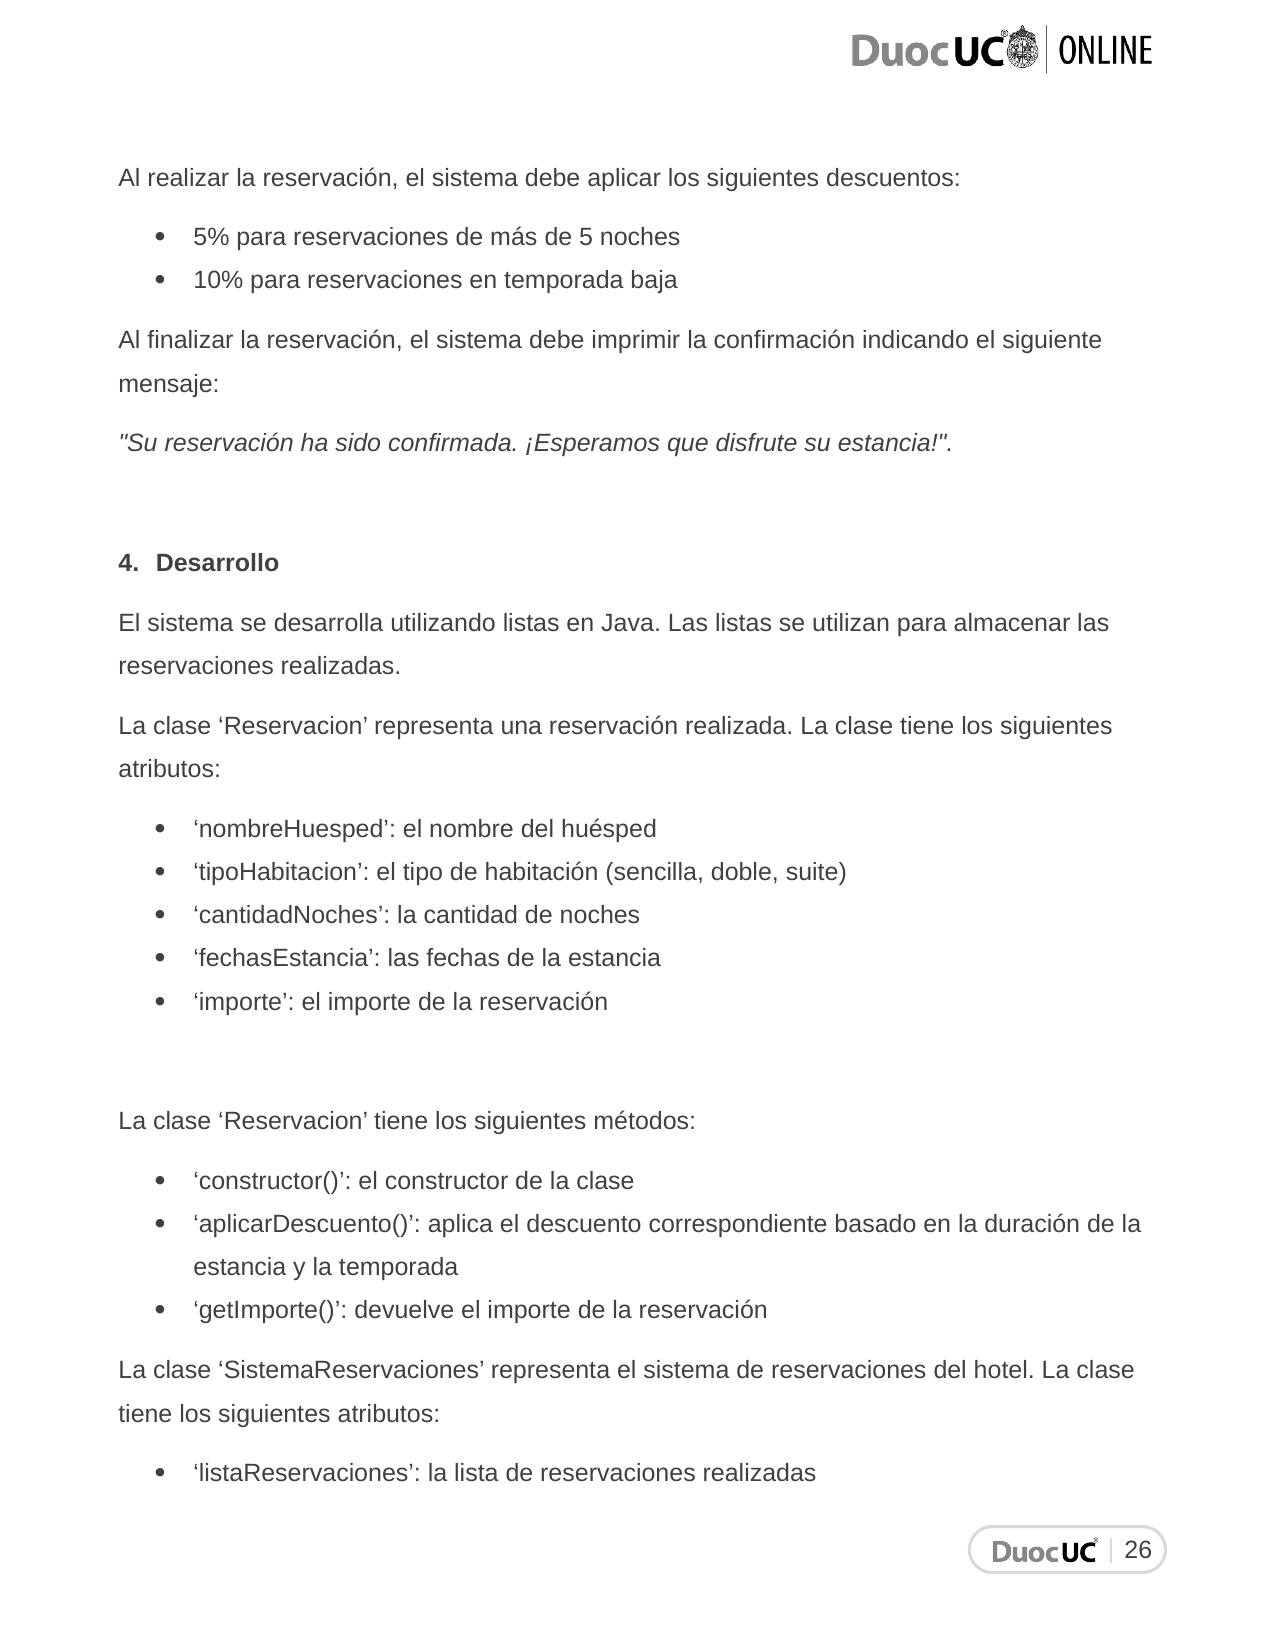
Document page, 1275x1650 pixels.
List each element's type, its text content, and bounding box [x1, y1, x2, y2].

text El sistema se desarrolla utilizando listas en Java. Las listas se utilizan para almacenar las reservaciones realizadas. [118, 608, 1152, 679]
list 5% para reservaciones de más de 5 noches [156, 222, 1152, 251]
list ‘cantidadNoches’: la cantidad de noches [156, 900, 1152, 929]
list ‘nombreHuesped’: el nombre del huésped [156, 813, 1152, 842]
text La clase ‘Reservacion’ tiene los siguientes métodos: [118, 1106, 1152, 1135]
list Desarrollo [118, 548, 1152, 577]
picture [979, 1571, 1112, 1576]
list ‘fechasEstancia’: las fechas de la estancia [156, 943, 1152, 972]
picture [979, 1529, 1112, 1570]
list 10% para reservaciones en temporada baja [156, 266, 1152, 294]
list ‘importe’: el importe de la reservación [156, 986, 1152, 1015]
text La clase ‘Reservacion’ representa una reservación realizada. La clase tiene los siguientes atributos: [118, 711, 1152, 782]
list ‘listaReservaciones’: la lista de reservaciones realizadas [156, 1458, 1152, 1487]
text La clase ‘SistemaReservaciones’ representa el sistema de reservaciones del hotel. La clase tiene los siguientes atributos: [118, 1355, 1152, 1427]
list ‘aplicarDescuento()’: aplica el descuento correspondiente basado en la duración de la estancia y la temporada [156, 1209, 1152, 1281]
text Al finalizar la reservación, el sistema debe imprimir la confirmación indicando el siguiente mensaje: [118, 325, 1152, 397]
list ‘constructor()’: el constructor de la clase [156, 1166, 1152, 1195]
picture [832, 0, 1172, 92]
list ‘getImporte()’: devuelve el importe de la reservación [156, 1296, 1152, 1324]
text Al realizar la reservación, el sistema debe aplicar los siguientes descuentos: [118, 162, 1152, 191]
list ‘tipoHabitacion’: el tipo de habitación (sencilla, doble, suite) [156, 857, 1152, 886]
text "Su reservación ha sido confirmada. ¡Esperamos que disfrute su estancia!". [118, 428, 1152, 457]
